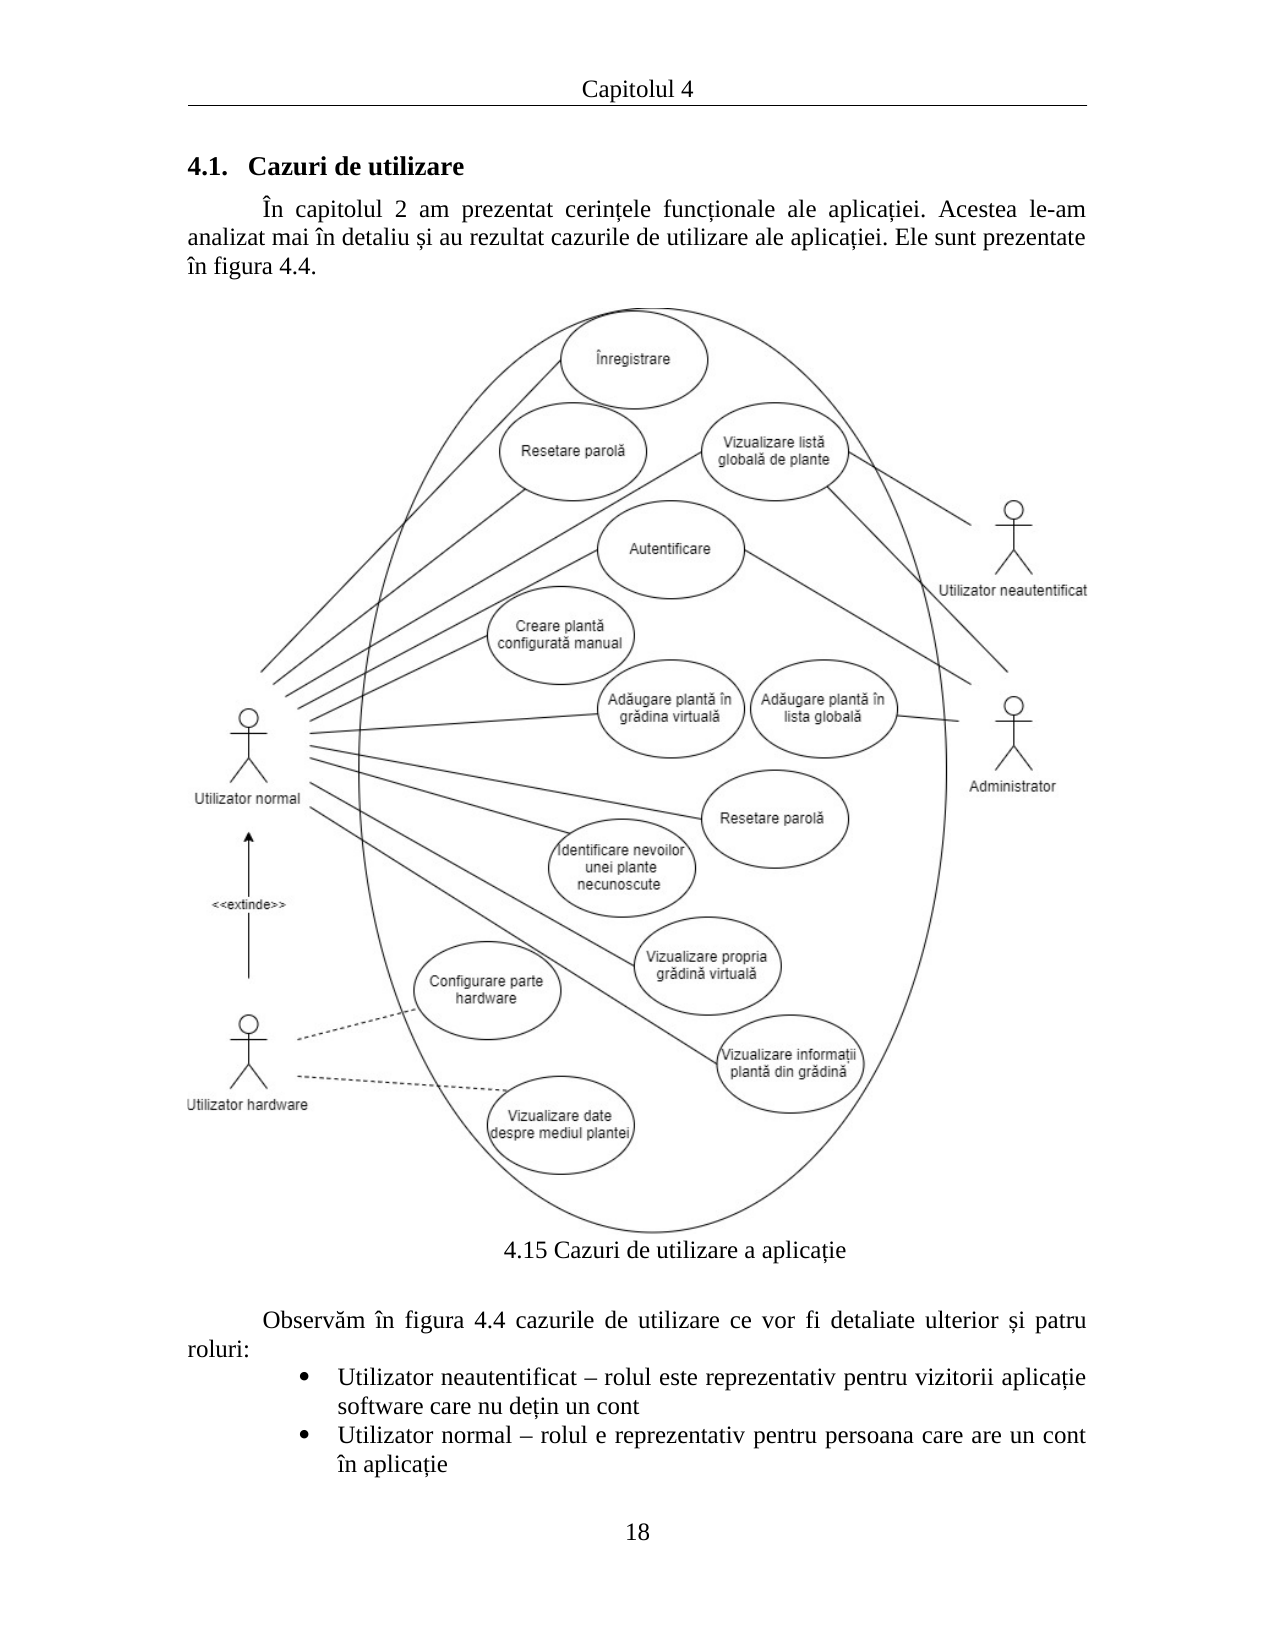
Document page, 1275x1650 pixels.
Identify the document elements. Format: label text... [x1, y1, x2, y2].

text În capitolul 2 am prezentat cerințele funcționale ale aplicației. Acestea le-am analizat mai în detaliu și au rezultat cazurile de utilizare ale aplicației. Ele sunt prezentate în figura 4.4. [187, 194, 1087, 280]
list Utilizator normal – rolul e reprezentativ pentru persoana care are un cont în aplicație [300, 1420, 1087, 1477]
text Observăm în figura 4.4 cazurile de utilizare ce vor fi detaliate ulterior și patru roluri: [187, 1305, 1087, 1362]
list Utilizator neautentificat – rolul este reprezentativ pentru vizitorii aplicație software care nu dețin un cont [300, 1362, 1087, 1420]
subtitle Cazuri de utilizare [187, 150, 1087, 181]
picture [187, 308, 1088, 1235]
